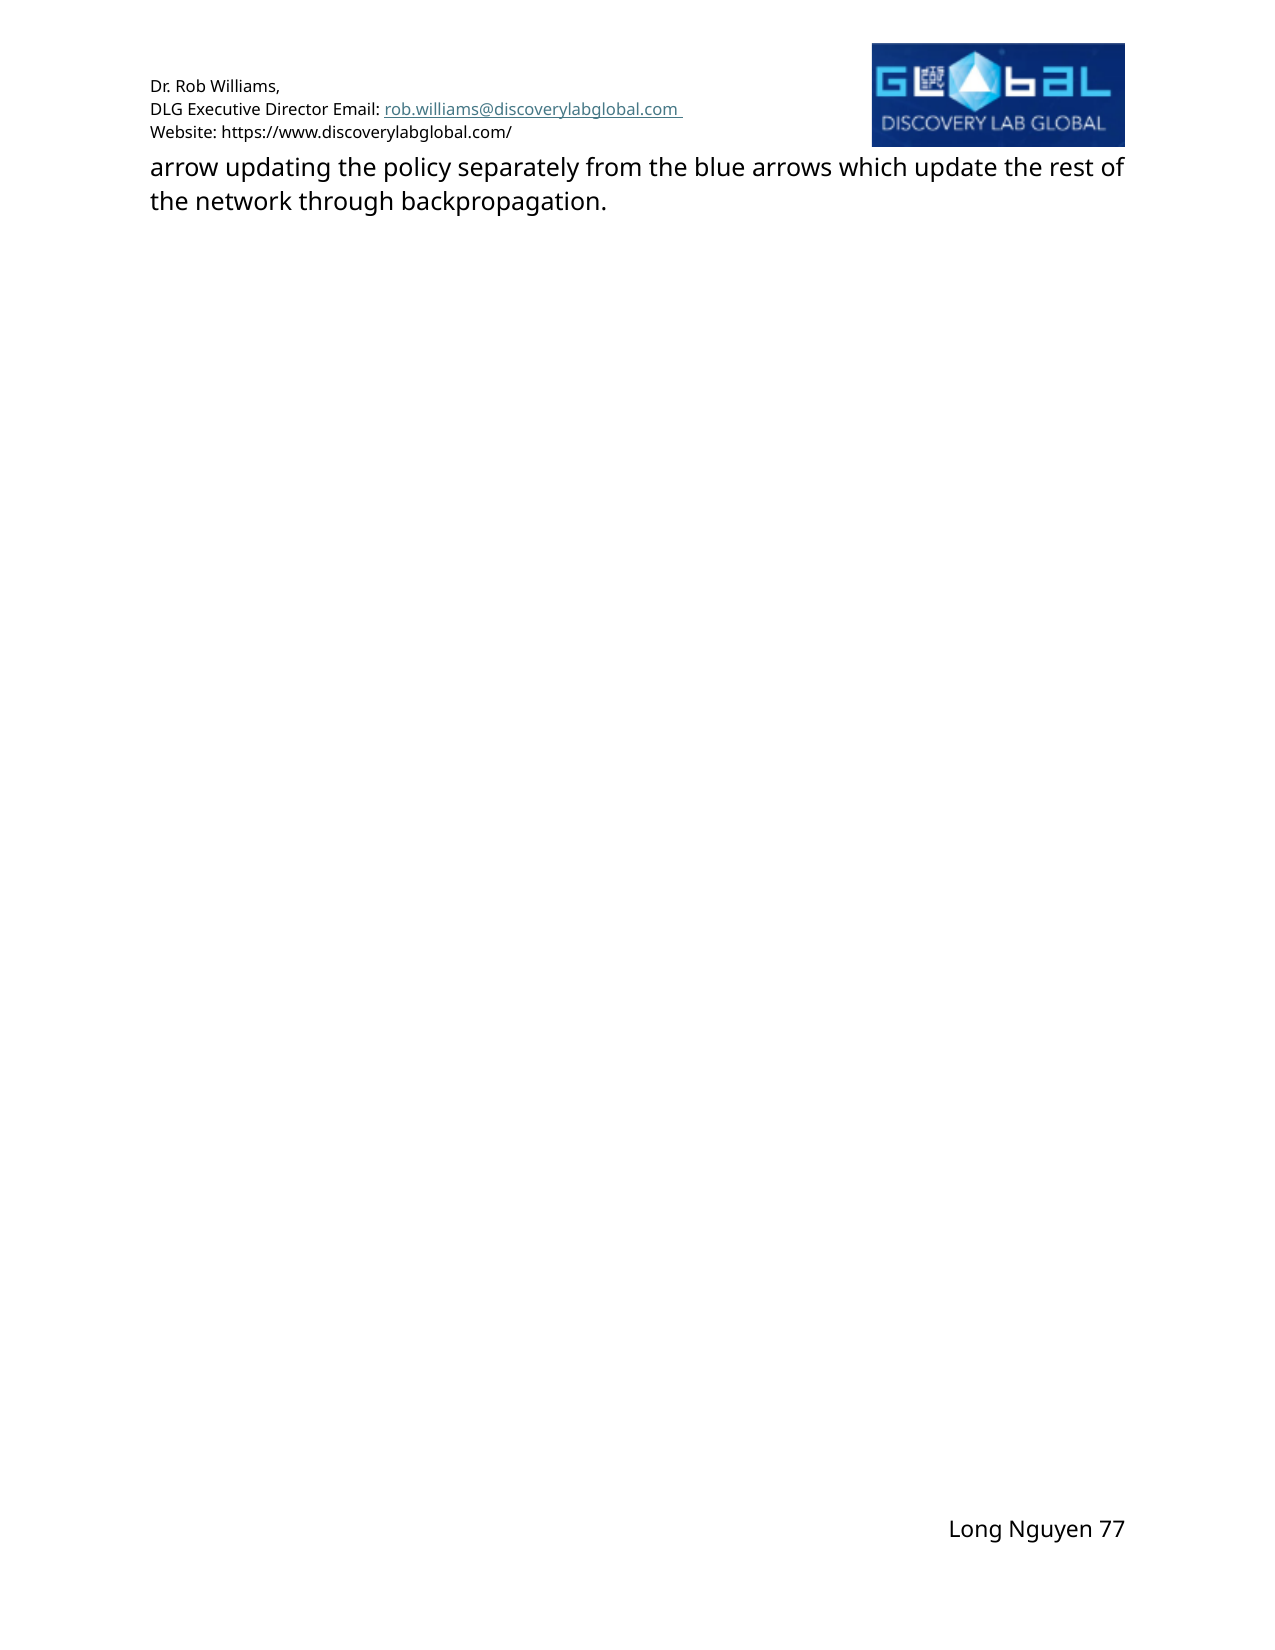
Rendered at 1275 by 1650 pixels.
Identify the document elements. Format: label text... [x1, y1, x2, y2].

picture [871, 43, 1125, 147]
